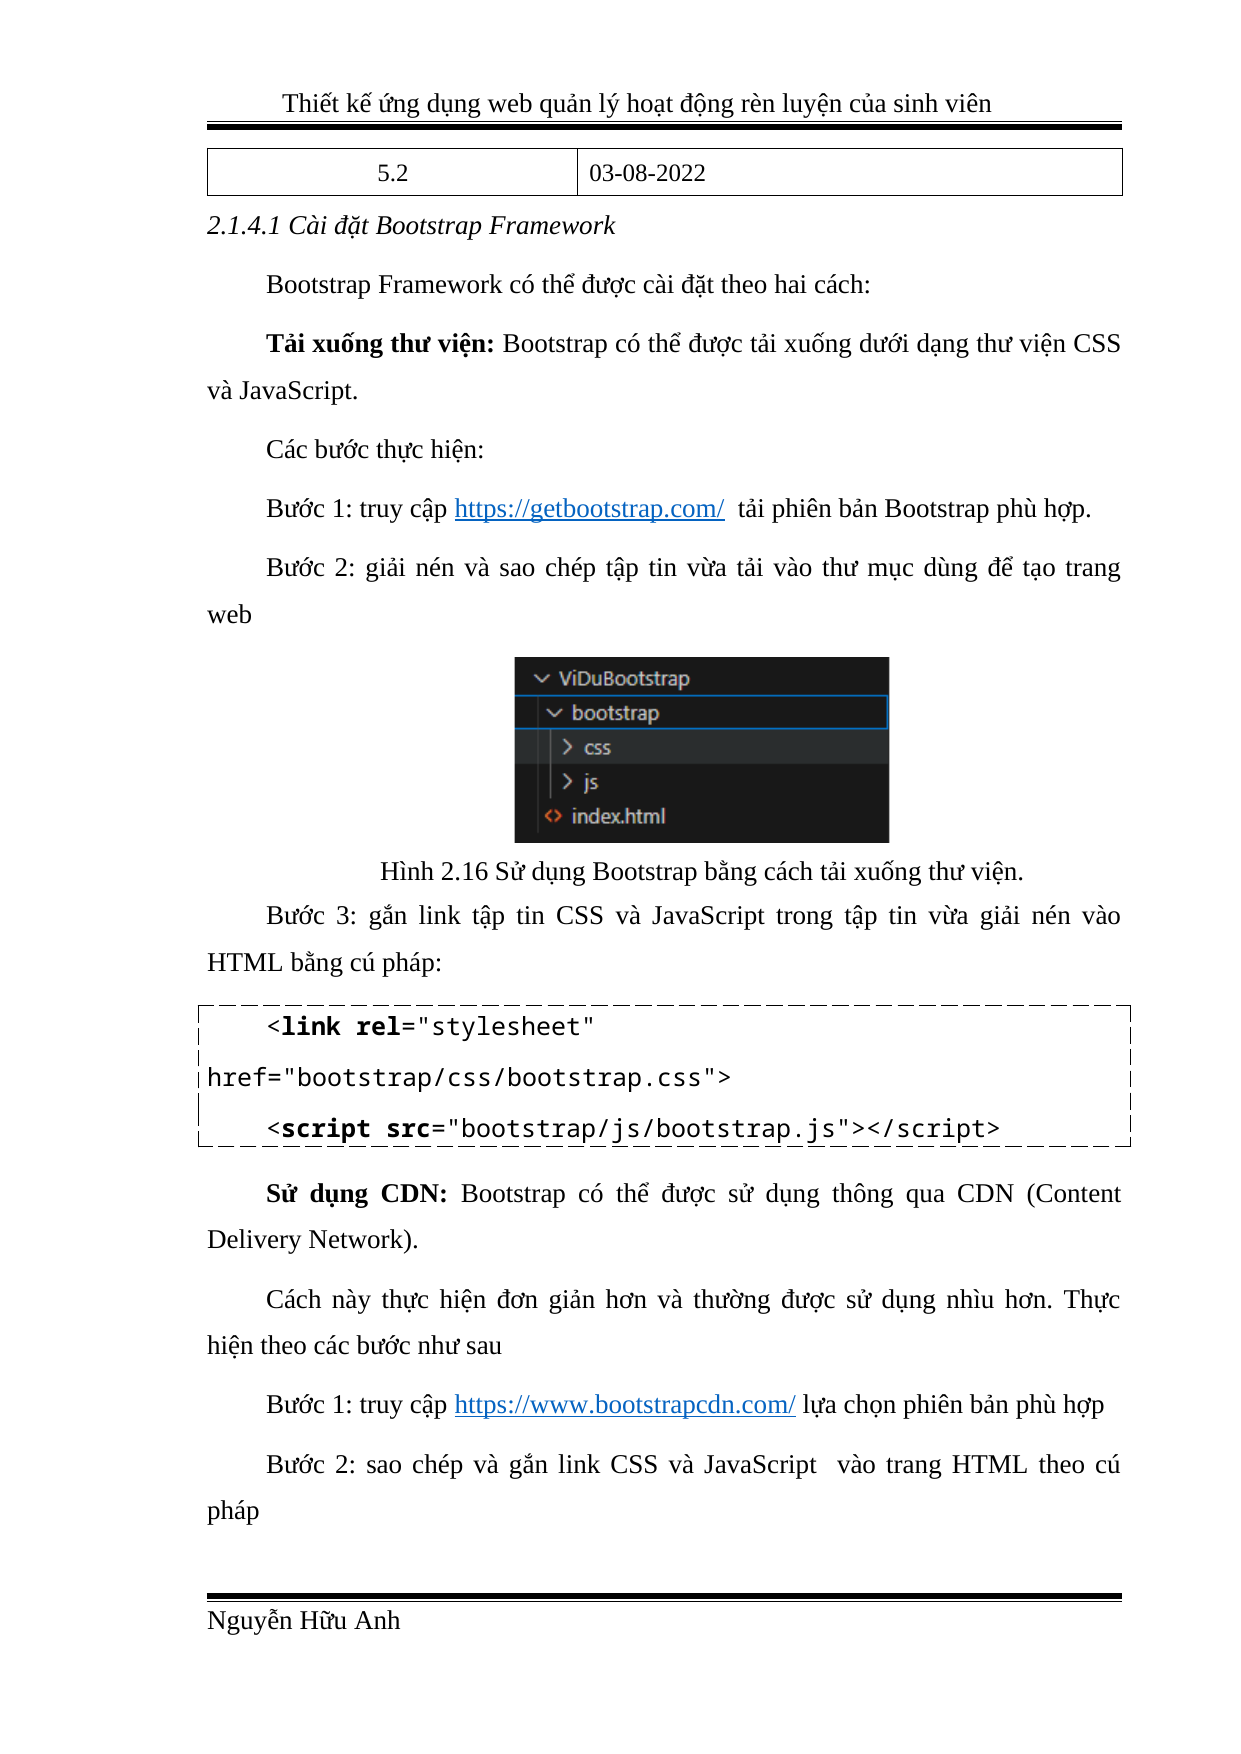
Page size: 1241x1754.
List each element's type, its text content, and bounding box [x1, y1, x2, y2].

text Bước 2: giải nén và sao chép tập tin vừa tải vào thư mục dùng để tạo trang web [207, 551, 1122, 629]
text Bước 1: truy cập https://www.bootstrapcdn.com/ lựa chọn phiên bản phù hợp [207, 1388, 1122, 1420]
picture [514, 657, 890, 843]
table_cell 5.2 [208, 149, 577, 195]
text Bước 2: sao chép và gắn link CSS và JavaScript vào trang HTML theo cú pháp [207, 1448, 1122, 1526]
text Các bước thực hiện: [207, 433, 1122, 464]
text Tải xuống thư viện: Bootstrap có thể được tải xuống dưới dạng thư viện CSS và JavaScript. [207, 327, 1122, 405]
subtitle Cài đặt Bootstrap Framework [207, 209, 1122, 240]
text Bootstrap Framework có thể được cài đặt theo hai cách: [207, 268, 1122, 299]
text <link rel="stylesheet" href="bootstrap/css/bootstrap.css"> [197, 1005, 1131, 1093]
text Cách này thực hiện đơn giản hơn và thường được sử dụng nhìu hơn. Thực hiện theo các bước như sau [207, 1283, 1122, 1361]
text Bước 1: truy cập https://getbootstrap.com/ tải phiên bản Bootstrap phù hợp. [207, 492, 1122, 523]
table_cell 03-08-2022 [578, 149, 1122, 195]
text <script src="bootstrap/js/bootstrap.js"></script> [197, 1107, 1131, 1147]
text Sử dụng CDN: Bootstrap có thể được sử dụng thông qua CDN (Content Delivery Network). [207, 1177, 1122, 1255]
text Bước 3: gắn link tập tin CSS và JavaScript trong tập tin vừa giải nén vào HTML bằng cú pháp: [207, 899, 1122, 977]
